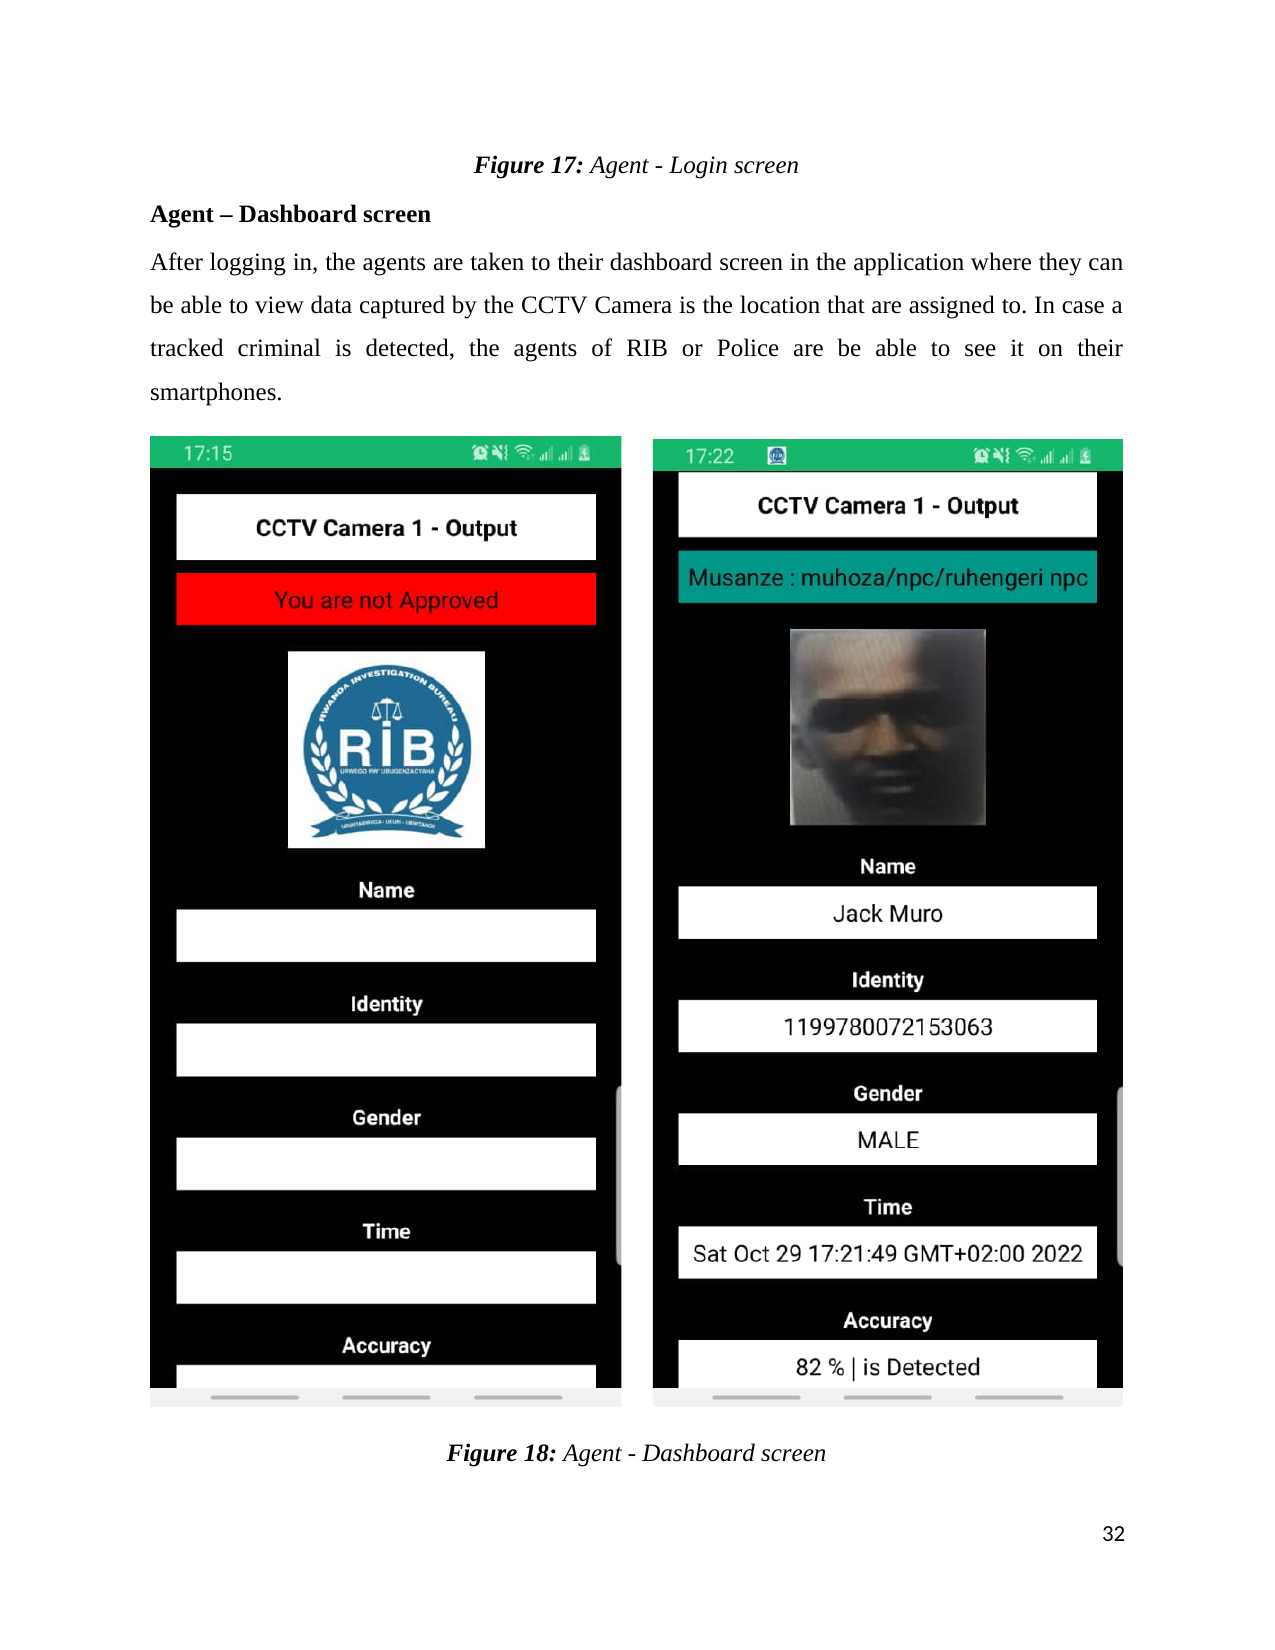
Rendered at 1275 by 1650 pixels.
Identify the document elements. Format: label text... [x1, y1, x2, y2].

text Figure 17: Agent - Login screen [150, 150, 1125, 179]
text After logging in, the agents are taken to their dashboard screen in the application where they can be able to view data captured by the CCTV Camera is the location that are assigned to. In case a tracked criminal is detected, the agents of RIB or Police are be able to see it on their smartphones. [150, 247, 1125, 405]
picture [150, 436, 622, 1407]
text Figure 18: Agent - Dashboard screen [150, 1438, 1125, 1466]
picture [652, 439, 1123, 1407]
text Agent – Dashboard screen [150, 199, 1125, 228]
